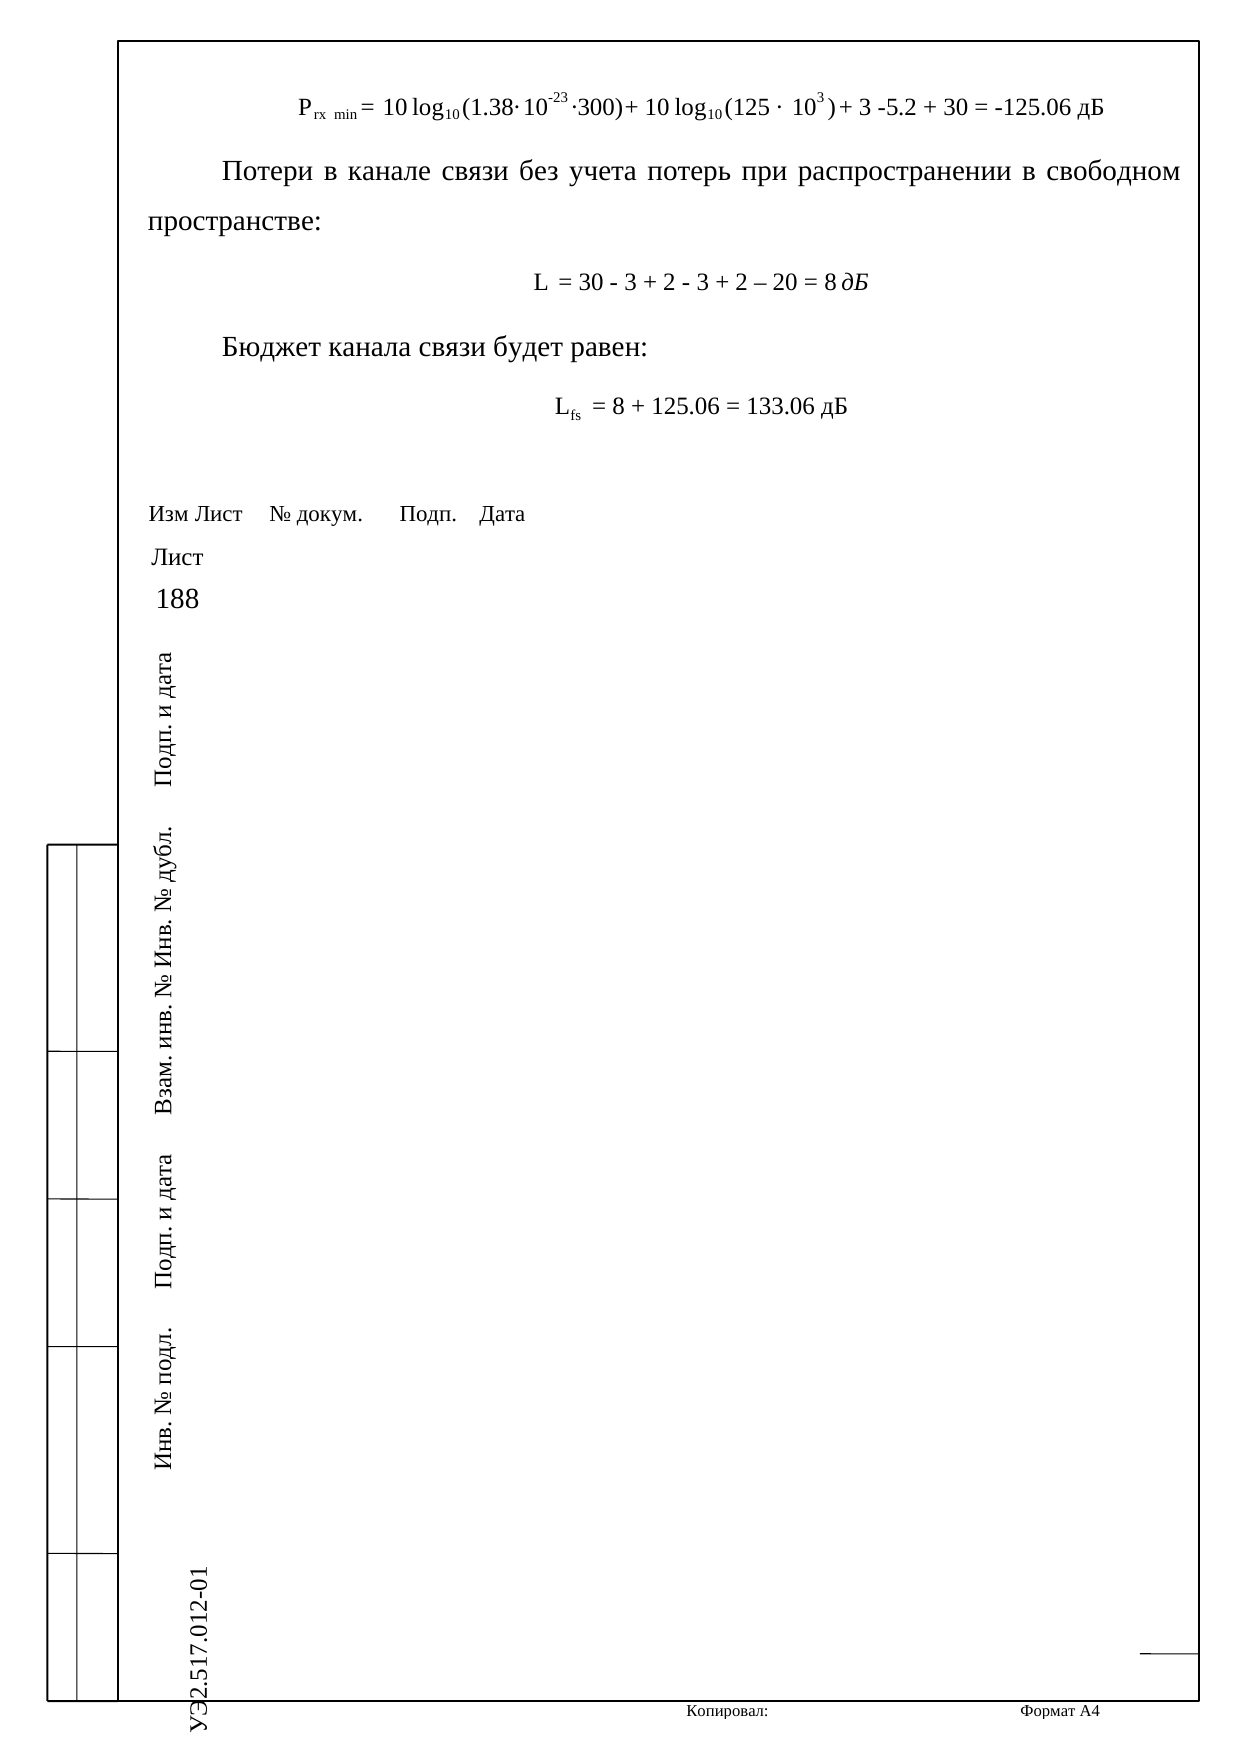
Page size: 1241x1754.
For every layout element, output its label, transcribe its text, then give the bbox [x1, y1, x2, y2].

text Потери в канале связи без учета потерь при распространении в свободном пространстве: [148, 153, 1181, 237]
text Бюджет канала связи будет равен: [148, 329, 1181, 362]
